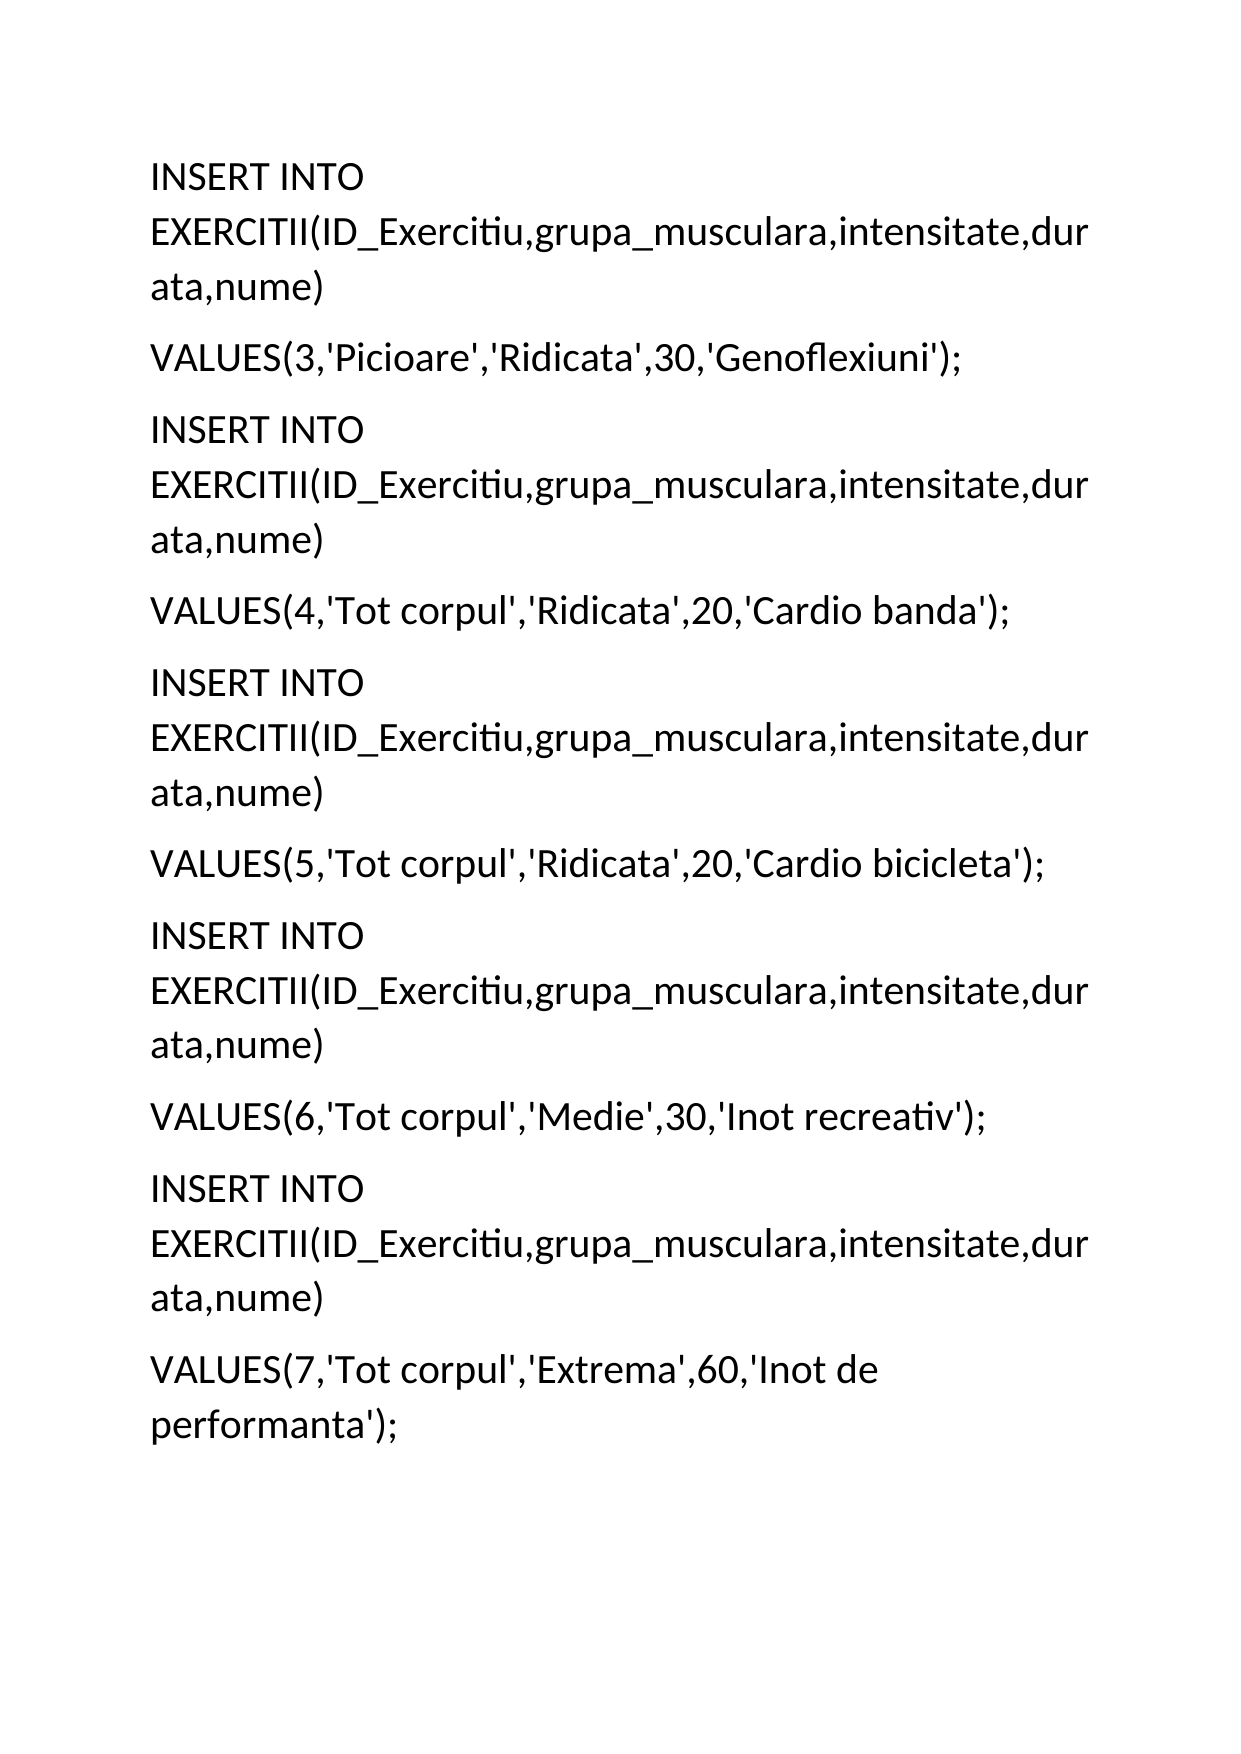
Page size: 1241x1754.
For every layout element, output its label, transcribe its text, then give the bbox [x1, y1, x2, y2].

text VALUES(6,'Tot corpul','Medie',30,'Inot recreativ'); [150, 1090, 1090, 1141]
text INSERT INTO EXERCITII(ID_Exercitiu,grupa_musculara,intensitate,durata,nume) [150, 909, 1090, 1069]
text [150, 403, 1090, 563]
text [150, 1162, 1090, 1322]
text VALUES(4,'Tot corpul','Ridicata',20,'Cardio banda'); [150, 584, 1090, 635]
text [150, 150, 1090, 311]
text VALUES(3,'Picioare','Ridicata',30,'Genoflexiuni'); [150, 331, 1090, 382]
text INSERT INTO EXERCITII(ID_Exercitiu,grupa_musculara,intensitate,durata,nume) [150, 656, 1090, 816]
text VALUES(7,'Tot corpul','Extrema',60,'Inot de performanta'); [150, 1343, 1090, 1449]
text VALUES(5,'Tot corpul','Ridicata',20,'Cardio bicicleta'); [150, 837, 1090, 888]
